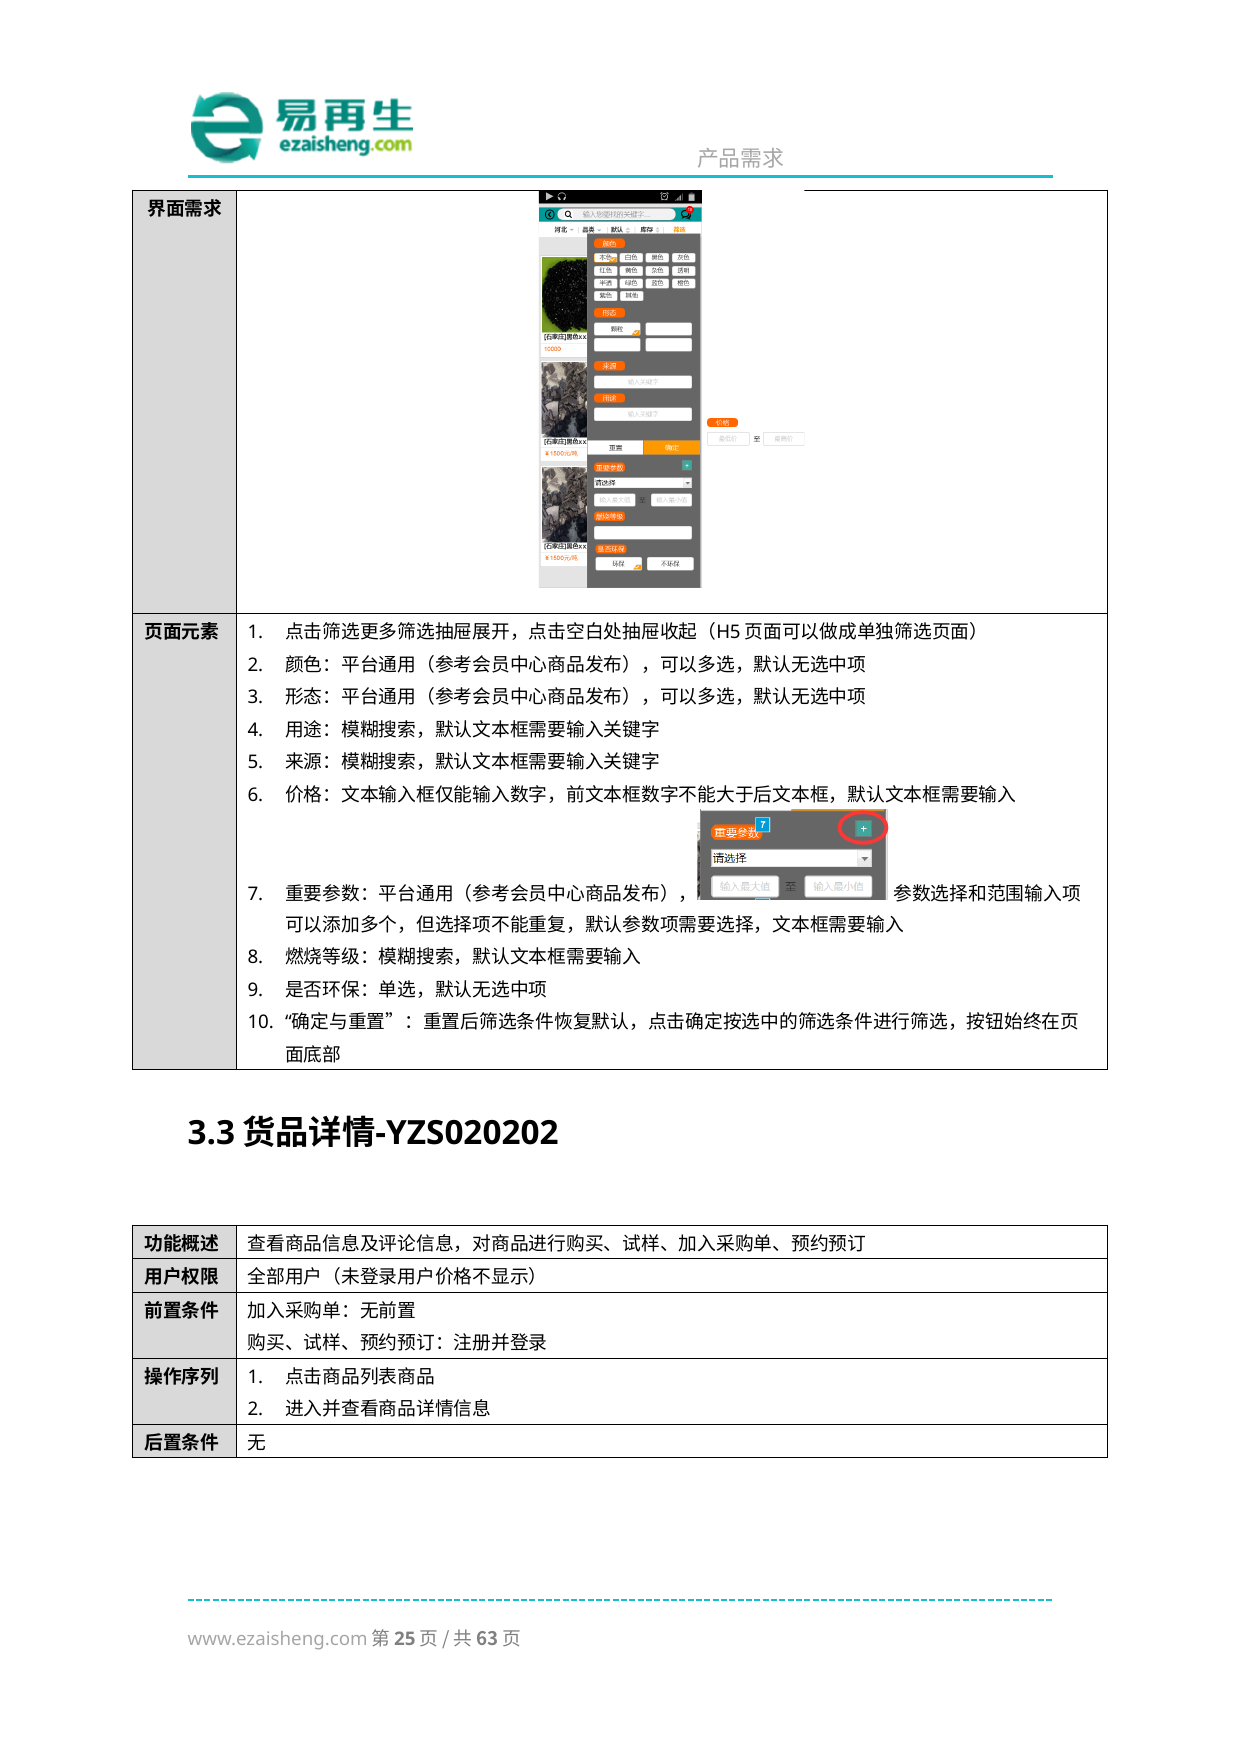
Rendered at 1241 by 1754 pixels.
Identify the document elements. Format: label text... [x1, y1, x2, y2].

table_cell 加入采购单：无前置 购买、试样、预约预订：注册并登录 [237, 1293, 1107, 1358]
table_cell 全部用户（未登录用户价格不显示） [237, 1259, 1107, 1292]
table_cell 操作序列 [133, 1359, 236, 1424]
picture [538, 190, 805, 588]
table_cell 点击筛选更多筛选抽屉展开，点击空白处抽屉收起（H5页面可以做成单独筛选页面） 颜色：平台通用（参考会员中心商品发布），可以多选，默认无选中项 形态：平台通用（参考会员中心商品发布），可以多选，默认无选中项 用途：模糊搜索，默认文本框需要输入关键字 来源：模糊搜索，默认文本框需要输入关键字 价格：文本输入框仅能输入数字，前文本框数字不能大于后文本框，默认文本框需要输入 重要参数：平台通用（参考会员中心商品发布），参数选择和范围输入项可以添加多个，但选择项不能重复，默认参数项需要选择，文本框需要输入 燃烧等级：模糊搜索，默认文本框需要输入 是否环保：单选，默认无选中项 “确定与重置”：重置后筛选条件恢复默认，点击确定按选中的筛选条件进行筛选，按钮始终在页面底部 [237, 614, 1107, 1069]
table_header 查看商品信息及评论信息，对商品进行购买、试样、加入采购单、预约预订 [237, 1226, 1107, 1258]
table_cell 无 [237, 1425, 1107, 1457]
table_cell 界面需求 [133, 191, 236, 613]
table_header 功能概述 [133, 1226, 236, 1258]
subtitle 3.3货品详情-YZS020202 [187, 1097, 1053, 1162]
table_cell [237, 191, 1107, 613]
table_cell 页面元素 [133, 614, 236, 1069]
picture [187, 88, 418, 167]
table_cell 用户权限 [133, 1259, 236, 1292]
table_cell 后置条件 [133, 1425, 236, 1457]
picture [697, 809, 894, 900]
table_cell 前置条件 [133, 1293, 236, 1358]
table_cell 点击商品列表商品 进入并查看商品详情信息 [237, 1359, 1107, 1424]
